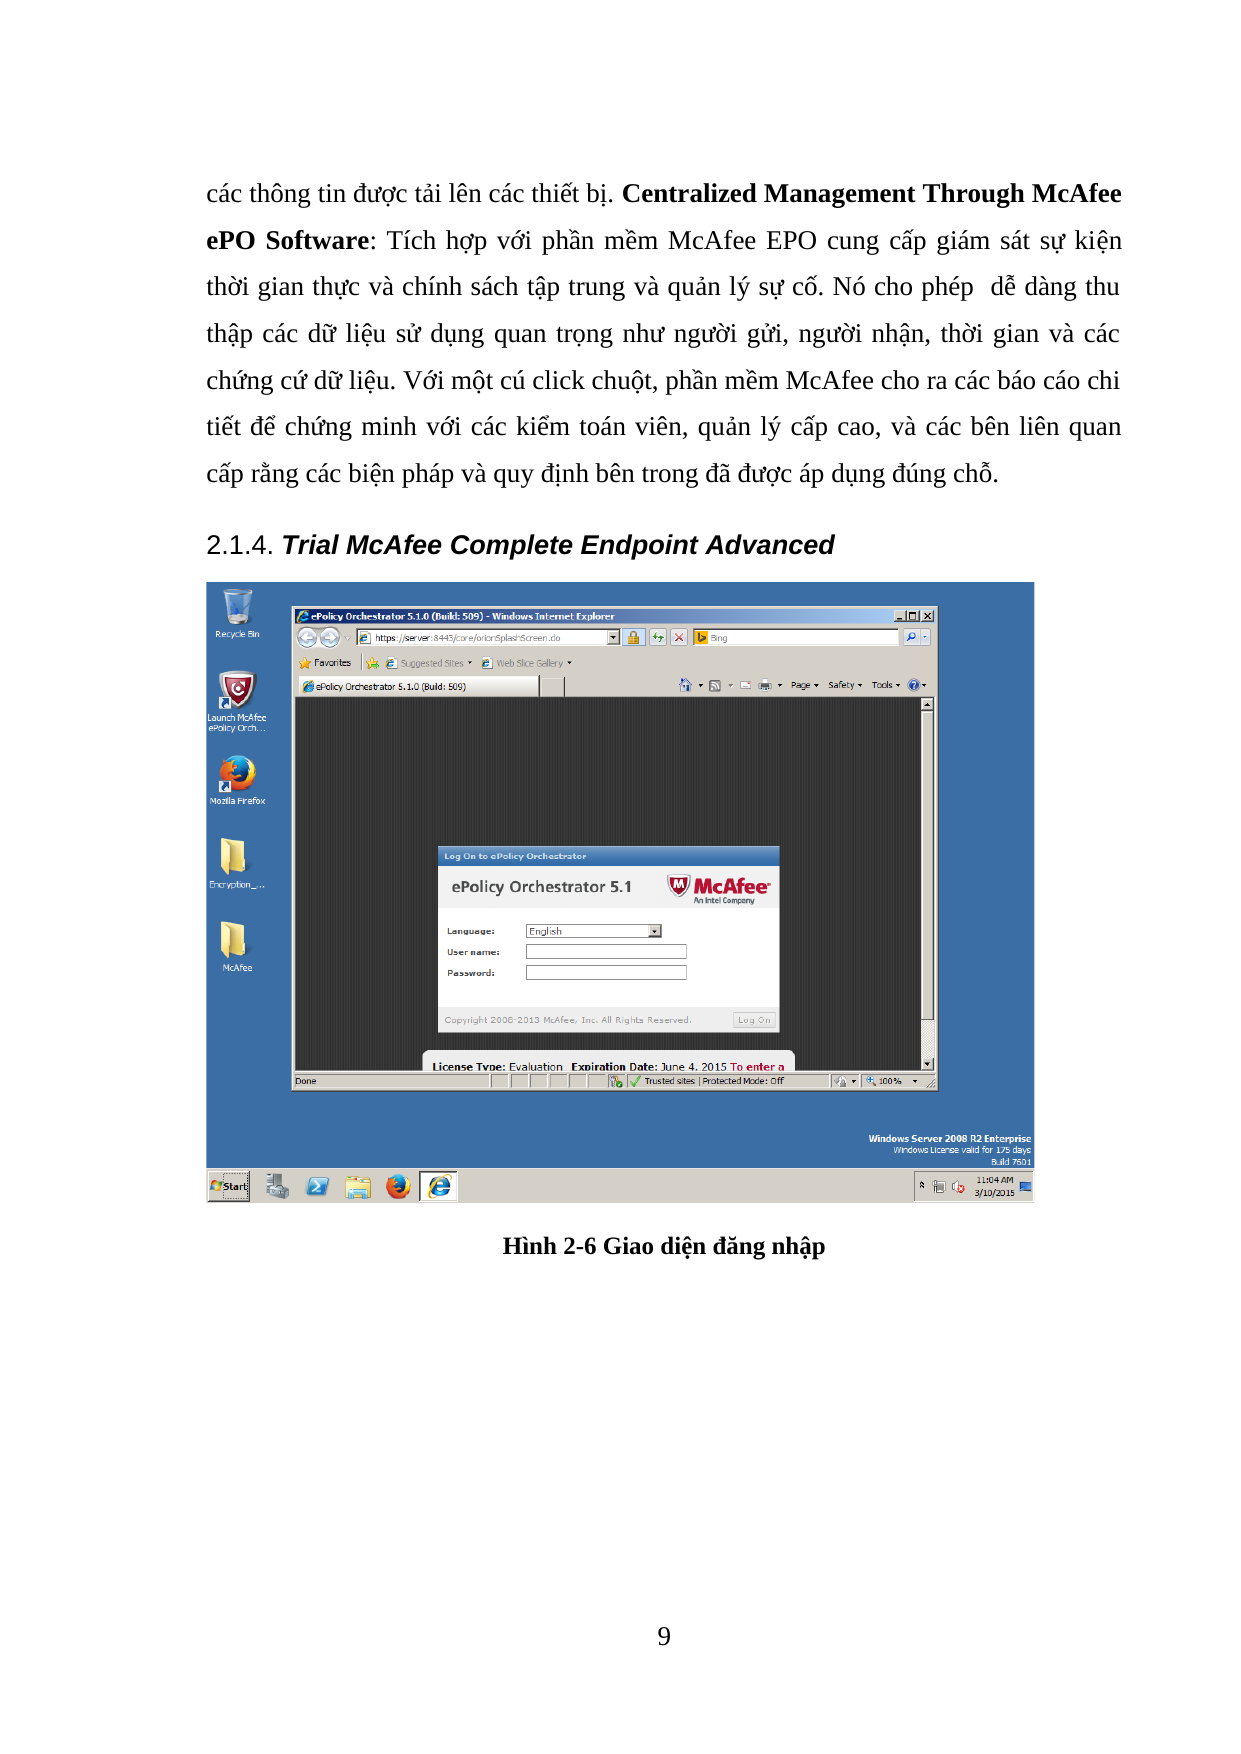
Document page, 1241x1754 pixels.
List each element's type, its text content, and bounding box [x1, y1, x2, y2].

picture [206, 582, 1035, 1203]
subtitle Trial McAfee Complete Endpoint Advanced [206, 529, 1122, 560]
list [206, 177, 1122, 488]
